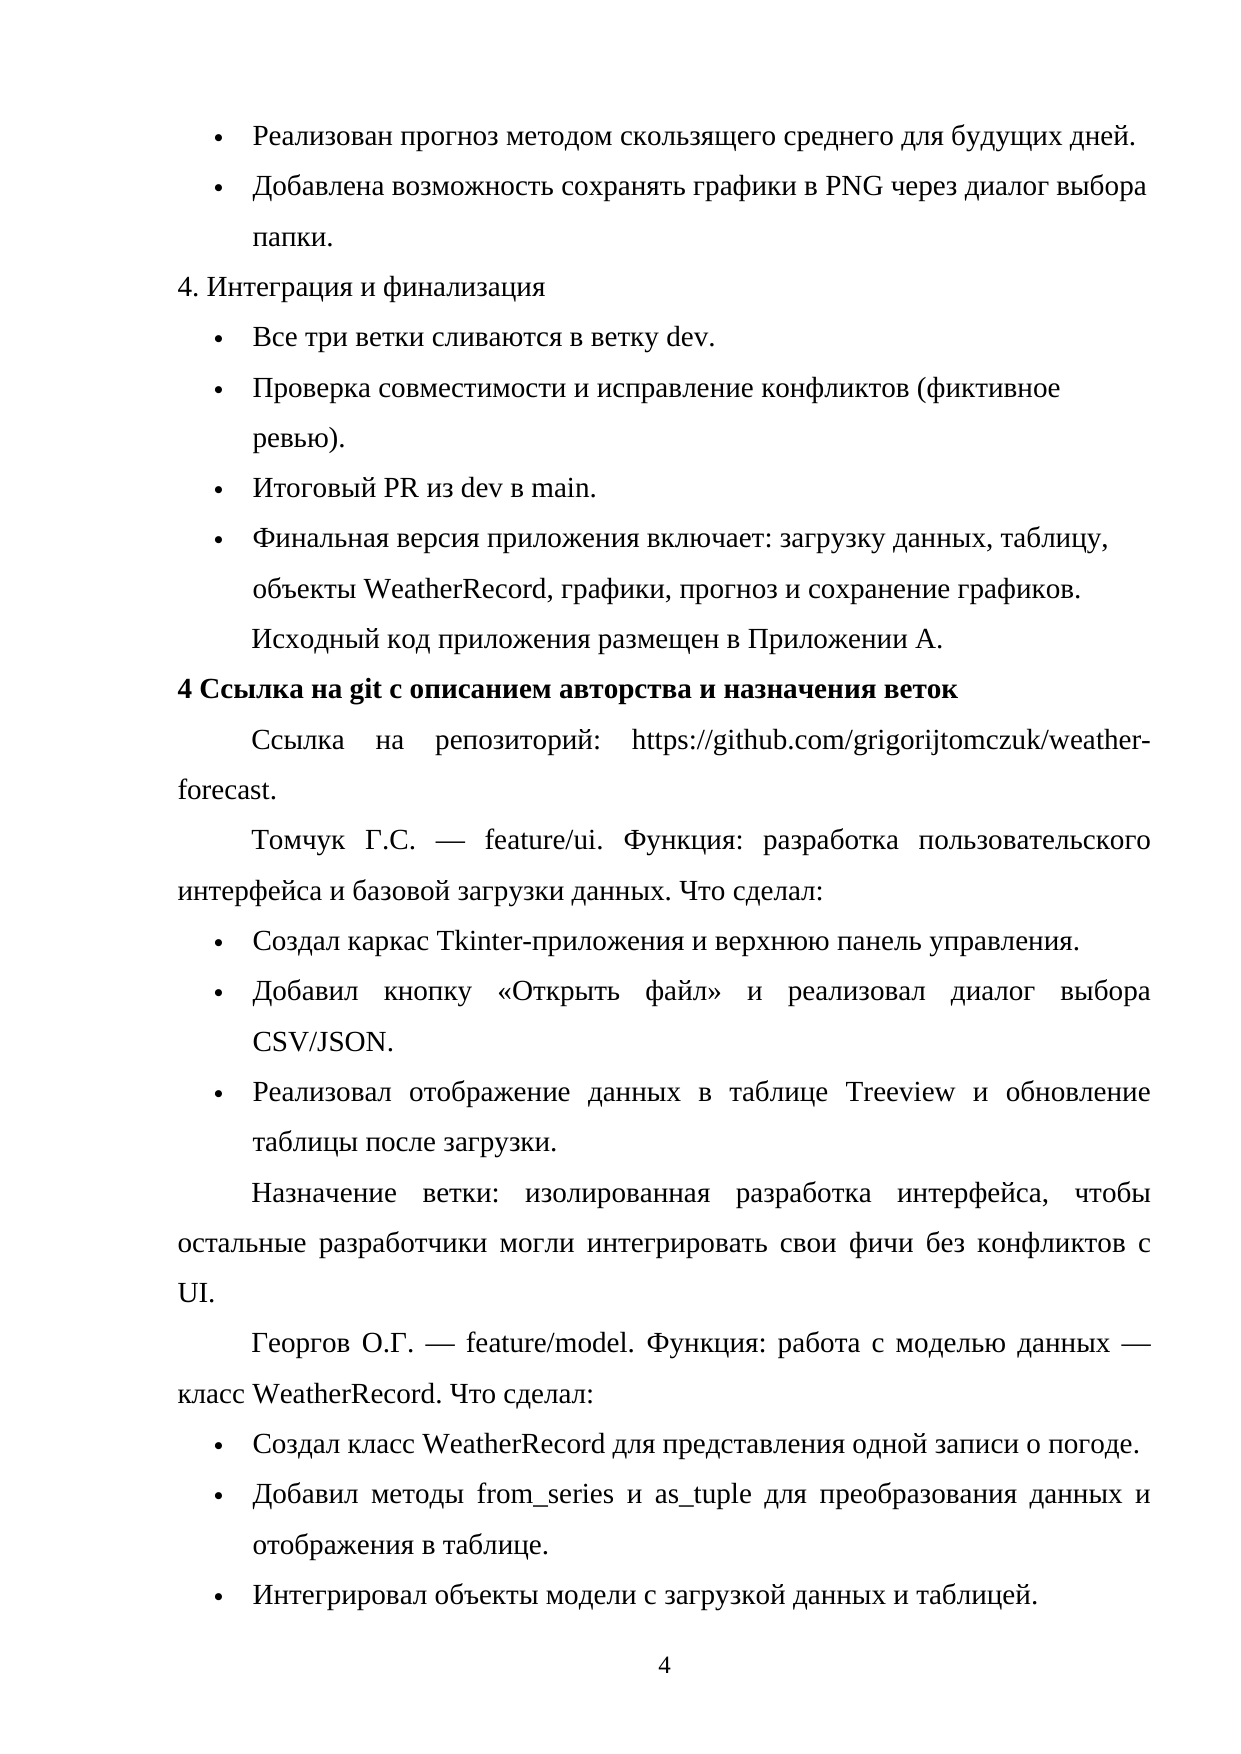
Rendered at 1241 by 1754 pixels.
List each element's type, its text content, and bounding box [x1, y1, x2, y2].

text Назначение ветки: изолированная разработка интерфейса, чтобы остальные разработчики могли интегрировать свои фичи без конфликтов с UI. [177, 1175, 1152, 1309]
list Финальная версия приложения включает: загрузку данных, таблицу, объекты WeatherRecord, графики, прогноз и сохранение графиков. [215, 521, 1152, 604]
text Томчук Г.С. — feature/ui. Функция: разработка пользовательского интерфейса и базовой загрузки данных. Что сделал: [177, 822, 1152, 906]
list Ссылка на git с описанием авторства и назначения веток [177, 672, 1152, 705]
list Добавил методы from_series и as_tuple для преобразования данных и отображения в таблице. [215, 1477, 1152, 1560]
list Реализовал отображение данных в таблице Treeview и обновление таблицы после загрузки. [215, 1074, 1152, 1158]
list Интегрировал объекты модели с загрузкой данных и таблицей. [215, 1577, 1152, 1611]
text Ссылка на репозиторий: https://github.com/grigorijtomczuk/weather-forecast. [177, 722, 1152, 806]
list Итоговый PR из dev в main. [215, 470, 1152, 504]
list Создал класс WeatherRecord для представления одной записи о погоде. [215, 1426, 1152, 1460]
text 4. Интеграция и финализация [177, 269, 1152, 303]
list Реализован прогноз методом скользящего среднего для будущих дней. [215, 118, 1152, 152]
text Георгов О.Г. — feature/model. Функция: работа с моделью данных — класс WeatherRecord. Что сделал: [177, 1326, 1152, 1409]
list Все три ветки сливаются в ветку dev. [215, 319, 1152, 353]
text Исходный код приложения размещен в Приложении А. [177, 621, 1152, 655]
list Добавил кнопку «Открыть файл» и реализовал диалог выбора CSV/JSON. [215, 973, 1152, 1057]
list Добавлена возможность сохранять графики в PNG через диалог выбора папки. [215, 168, 1152, 252]
list Проверка совместимости и исправление конфликтов (фиктивное ревью). [215, 370, 1152, 453]
list Создал каркас Tkinter-приложения и верхнюю панель управления. [215, 923, 1152, 957]
